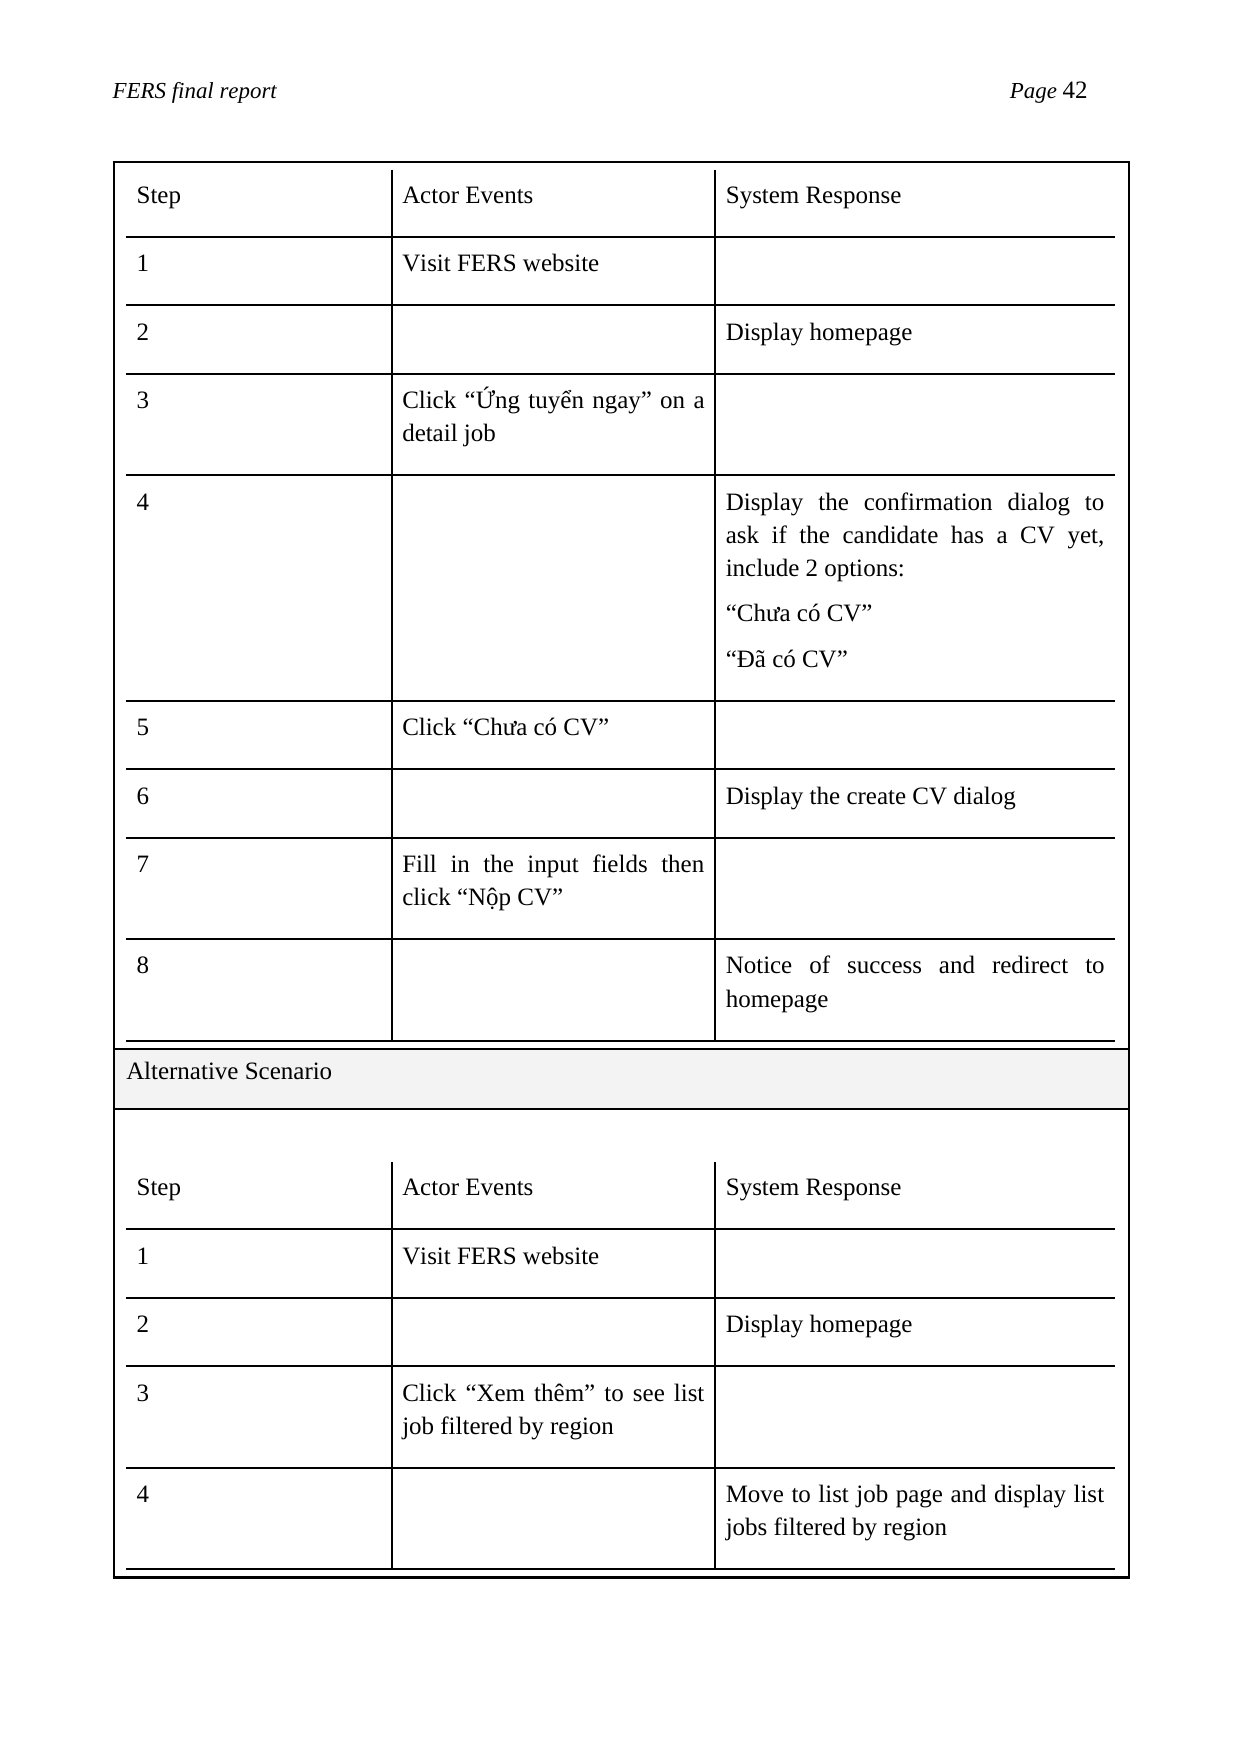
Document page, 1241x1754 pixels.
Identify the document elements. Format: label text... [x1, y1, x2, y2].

table_cell Alternative Scenario [115, 1050, 1128, 1108]
table_cell [115, 1110, 1128, 1576]
table_cell [115, 163, 1128, 1048]
